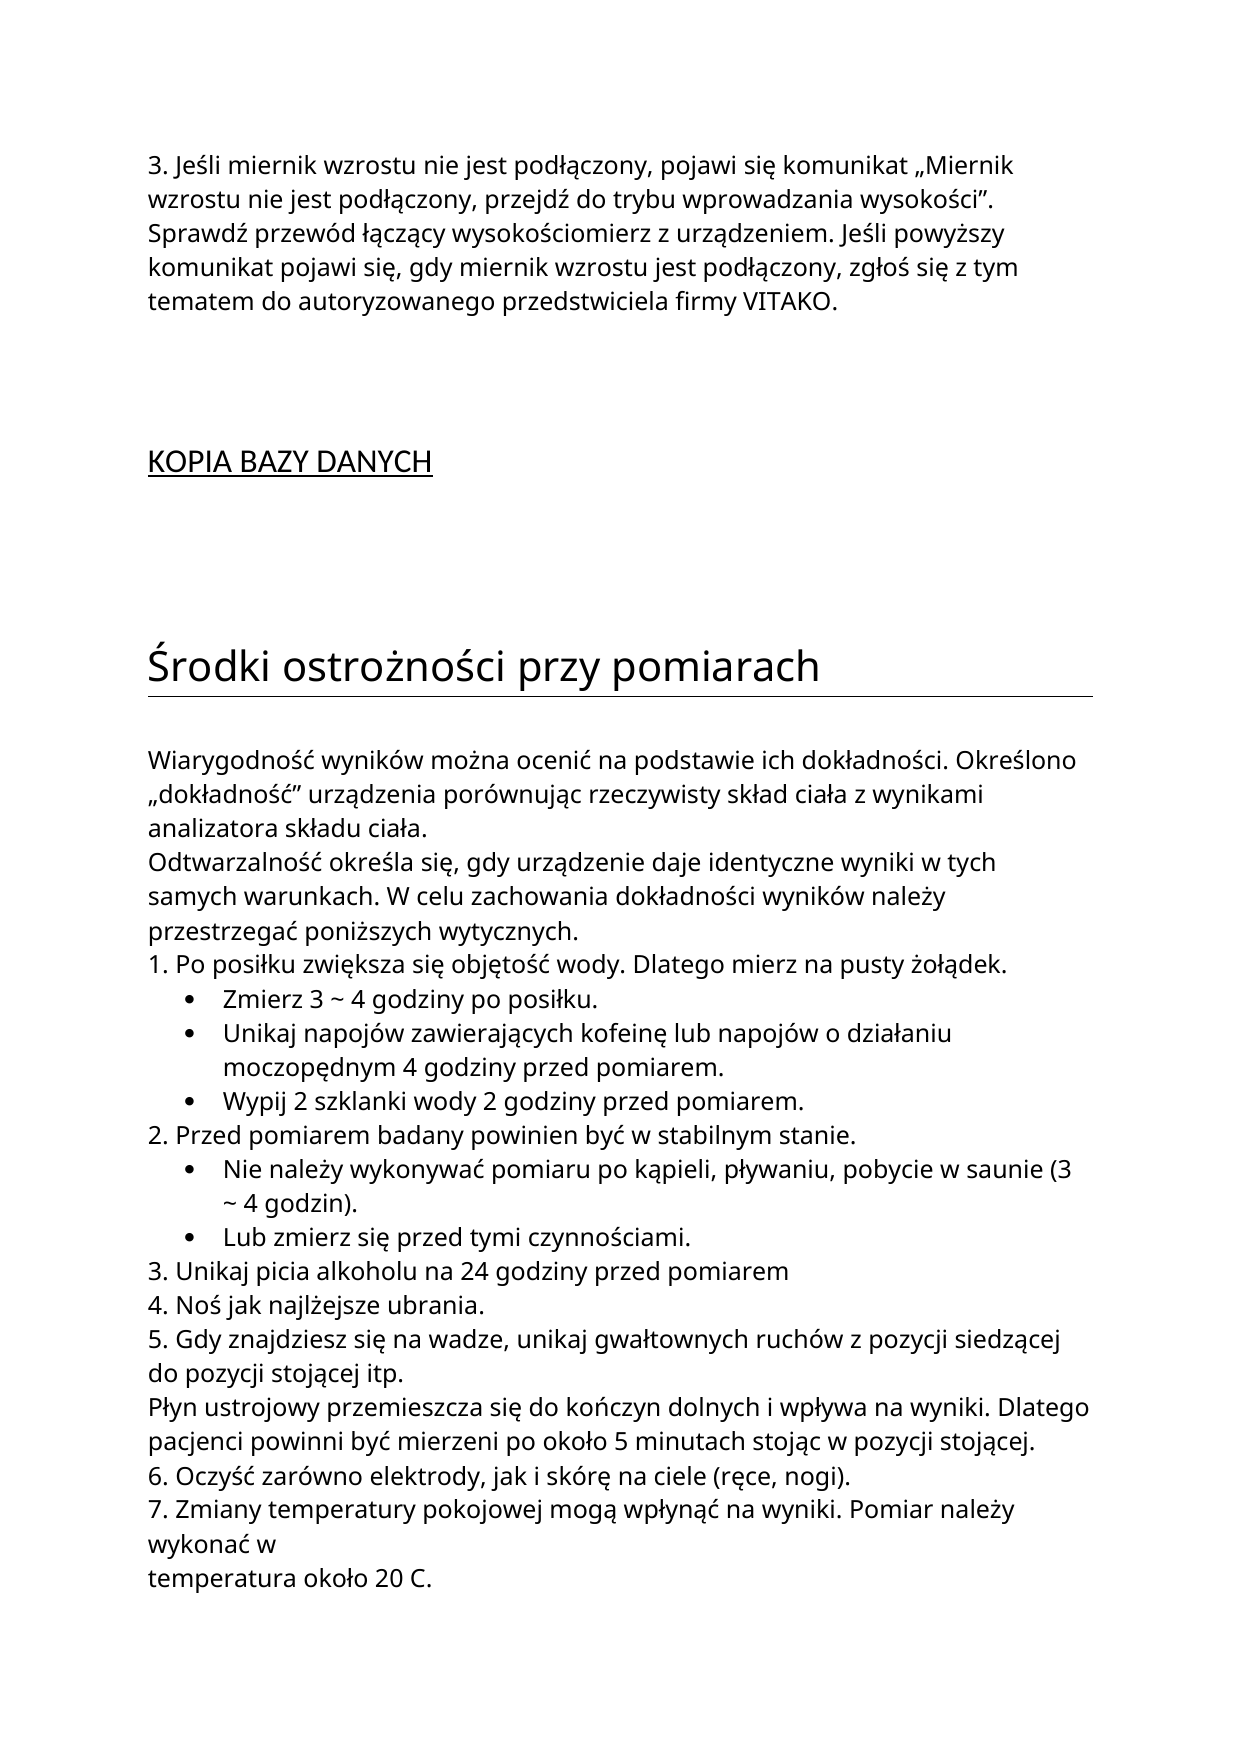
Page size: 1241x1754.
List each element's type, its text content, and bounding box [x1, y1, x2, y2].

list Zmierz 3 ~ 4 godziny po posiłku. [185, 981, 1093, 1015]
text Odtwarzalność określa się, gdy urządzenie daje identyczne wyniki w tych samych warunkach. W celu zachowania dokładności wyników należy przestrzegać poniższych wytycznych. [148, 845, 1093, 947]
text temperatura około 20 C. [148, 1560, 1093, 1594]
text 6. Oczyść zarówno elektrody, jak i skórę na ciele (ręce, nogi). [148, 1458, 1093, 1492]
list Nie należy wykonywać pomiaru po kąpieli, pływaniu, pobycie w saunie (3 ~ 4 godzin). [185, 1152, 1093, 1220]
list Lub zmierz się przed tymi czynnościami. [185, 1220, 1093, 1254]
list Wypij 2 szklanki wody 2 godziny przed pomiarem. [185, 1083, 1093, 1117]
text 4. Noś jak najlżejsze ubrania. [148, 1288, 1093, 1322]
text 1. Po posiłku zwiększa się objętość wody. Dlatego mierz na pusty żołądek. [148, 947, 1093, 981]
text 3. Jeśli miernik wzrostu nie jest podłączony, pojawi się komunikat „Miernik wzrostu nie jest podłączony, przejdź do trybu wprowadzania wysokości”. Sprawdź przewód łączący wysokościomierz z urządzeniem. Jeśli powyższy komunikat pojawi się, gdy miernik wzrostu jest podłączony, zgłoś się z tym tematem do autoryzowanego przedstwiciela firmy VITAKO. [148, 148, 1093, 318]
text Środki ostrożności przy pomiarach [148, 637, 1093, 696]
text 7. Zmiany temperatury pokojowej mogą wpłynąć na wyniki. Pomiar należy wykonać w [148, 1492, 1093, 1560]
list Unikaj napojów zawierających kofeinę lub napojów o działaniu moczopędnym 4 godziny przed pomiarem. [185, 1015, 1093, 1083]
text 2. Przed pomiarem badany powinien być w stabilnym stanie. [148, 1117, 1093, 1152]
text Wiarygodność wyników można ocenić na podstawie ich dokładności. Określono „dokładność” urządzenia porównując rzeczywisty skład ciała z wynikami analizatora składu ciała. [148, 743, 1093, 845]
text Płyn ustrojowy przemieszcza się do kończyn dolnych i wpływa na wyniki. Dlatego pacjenci powinni być mierzeni po około 5 minutach stojąc w pozycji stojącej. [148, 1390, 1093, 1458]
text KOPIA BAZY DANYCH [148, 440, 1093, 481]
text 5. Gdy znajdziesz się na wadze, unikaj gwałtownych ruchów z pozycji siedzącej do pozycji stojącej itp. [148, 1322, 1093, 1390]
text 3. Unikaj picia alkoholu na 24 godziny przed pomiarem [148, 1254, 1093, 1288]
